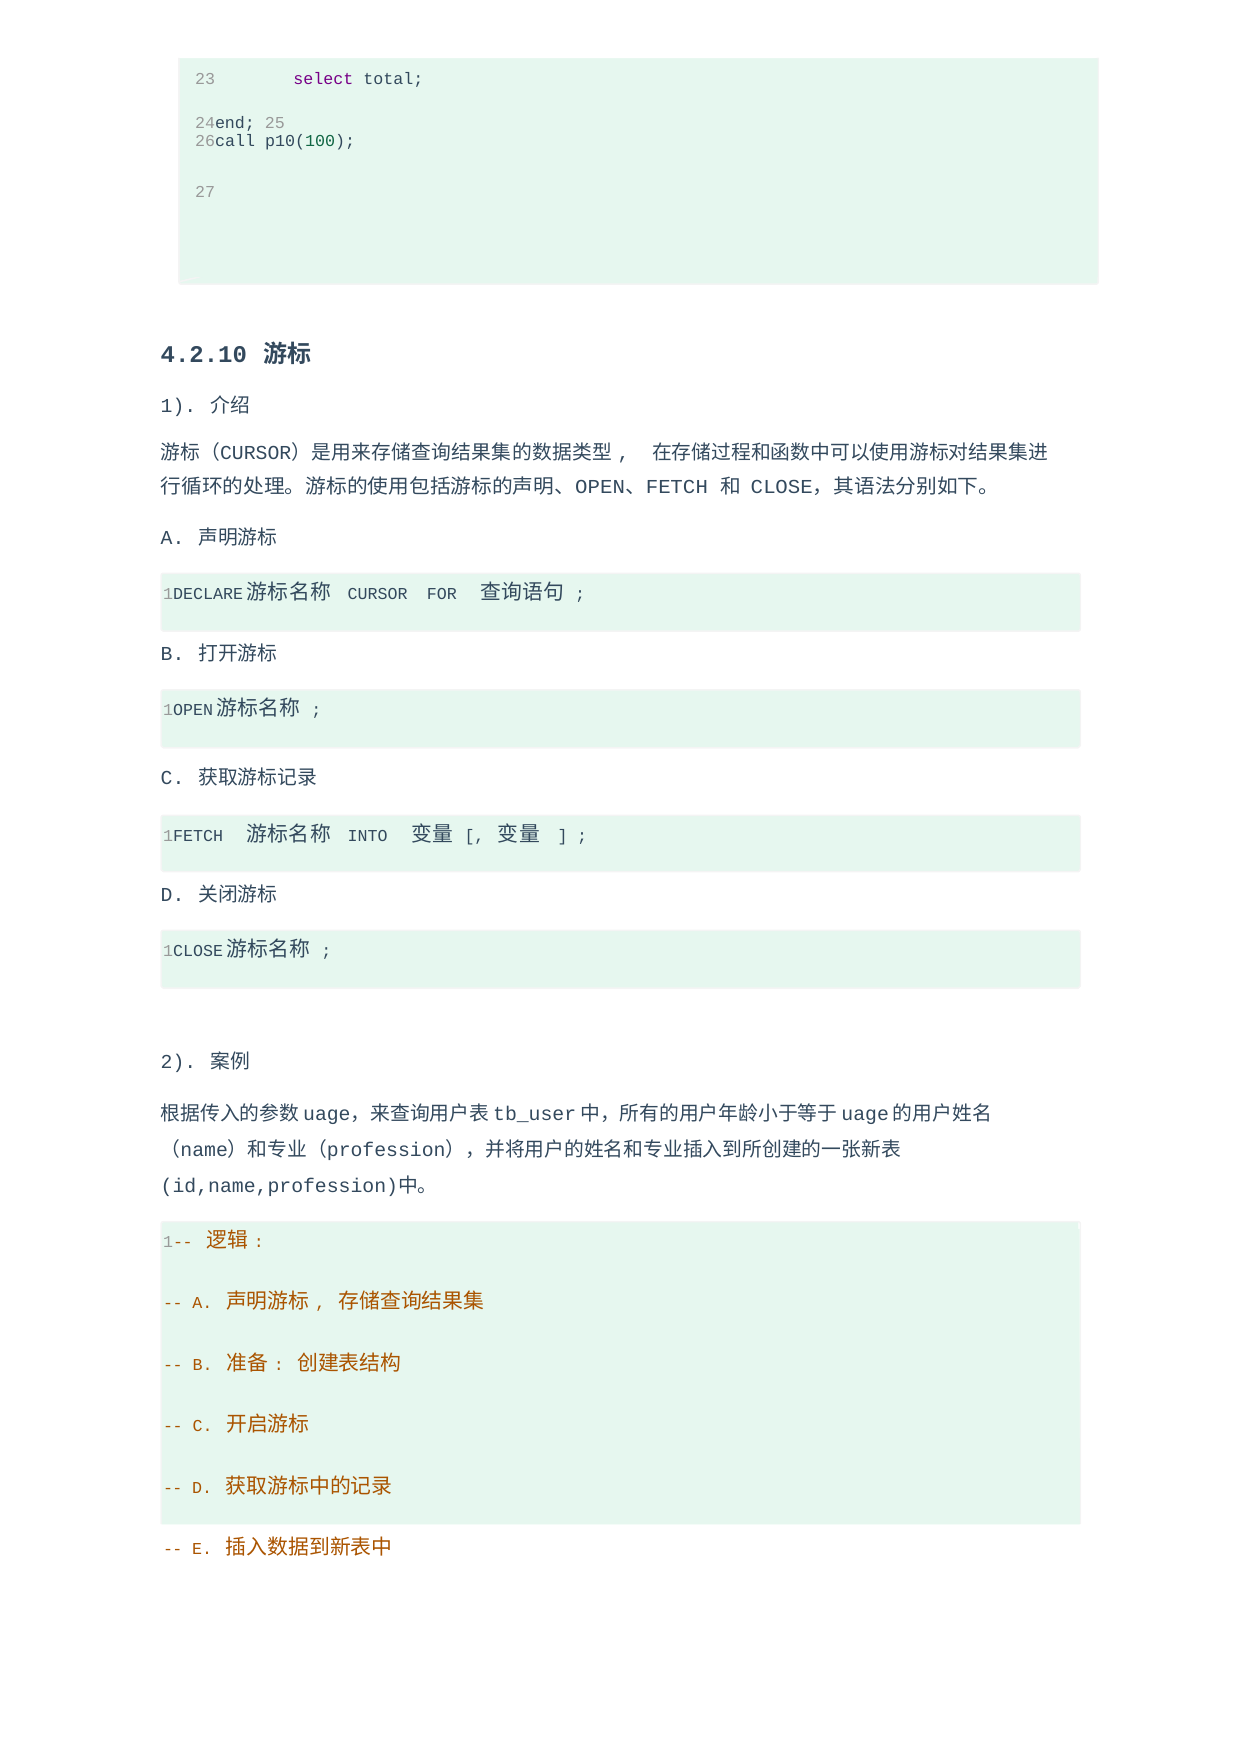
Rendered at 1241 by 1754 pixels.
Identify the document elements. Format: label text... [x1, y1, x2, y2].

list 关闭游标 [160, 818, 1094, 907]
text (id,name,profession)中。 [160, 1170, 1094, 1198]
list 案例 [160, 1046, 1094, 1074]
text （name）和专业（profession），并将用户的姓名和专业插入到所创建的一张新表 [160, 1133, 1094, 1162]
list 获取游标记录 [160, 694, 1094, 791]
list 打开游标 [160, 577, 1094, 667]
text 游标（CURSOR）是用来存储查询结果集的数据类型 , 在存储过程和函数中可以使用游标对结果集进行循环的处理。游标的使用包括游标的声明、OPEN、FETCH 和 CLOSE，其语法分别如下。 [160, 436, 1066, 500]
text 根据传入的参数uage，来查询用户表tb_user中，所有的用户年龄小于等于uage的用户姓名 [160, 1097, 1094, 1126]
list 声明游标 [160, 521, 1094, 550]
subtitle 游标 [160, 335, 1094, 370]
list 介绍 [160, 389, 1094, 418]
